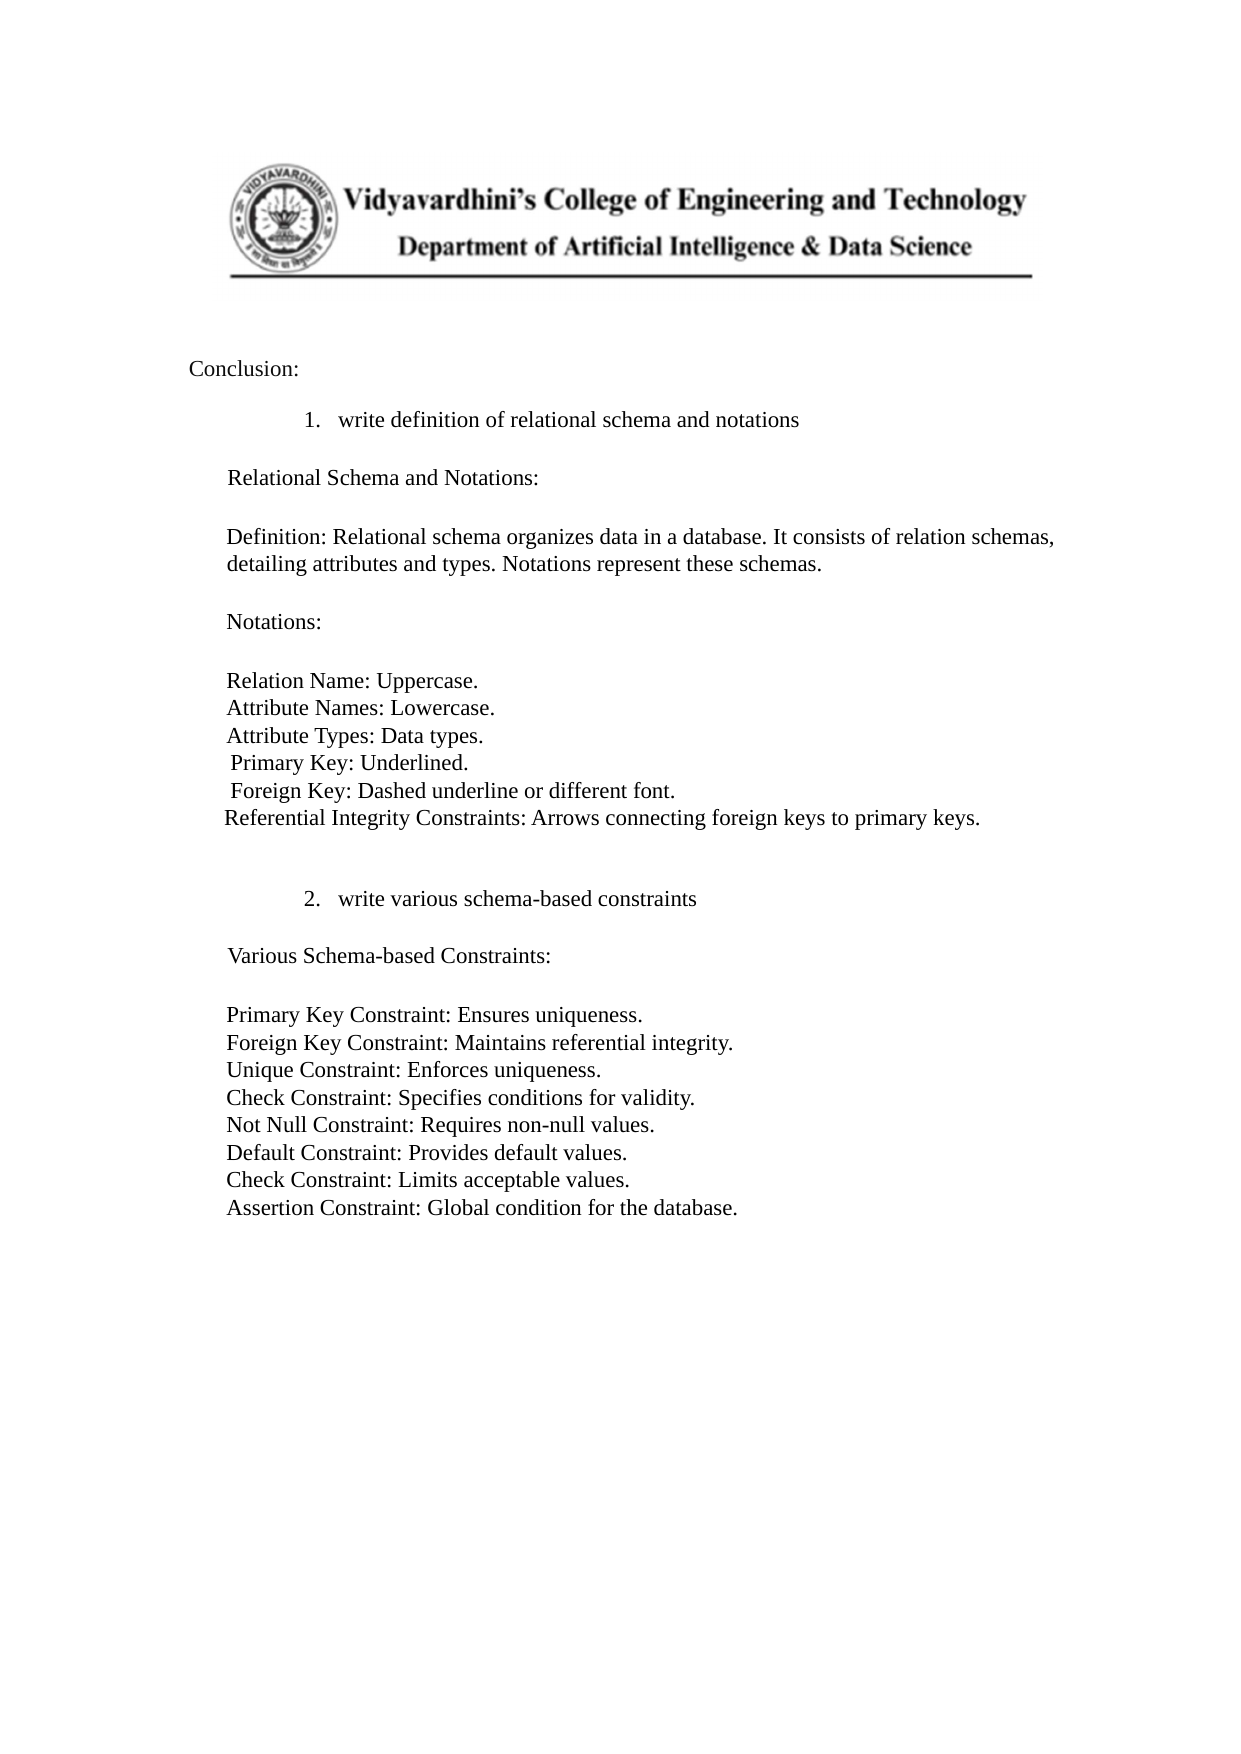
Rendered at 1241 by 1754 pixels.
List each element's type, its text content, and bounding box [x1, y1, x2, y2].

text Unique Constraint: Enforces uniqueness. [226, 1057, 982, 1083]
text Default Constraint: Provides default values. [226, 1139, 982, 1165]
text Various Schema-based Constraints: [226, 942, 1048, 969]
text Foreign Key Constraint: Maintains referential integrity. [226, 1029, 982, 1055]
text Primary Key: Underlined. [230, 749, 982, 776]
text Assertion Constraint: Global condition for the database. [226, 1194, 982, 1220]
text Check Constraint: Specifies conditions for validity. [226, 1084, 982, 1110]
text Check Constraint: Limits acceptable values. [226, 1167, 982, 1193]
list write definition of relational schema and notations [304, 406, 982, 433]
text Attribute Names: Lowercase. [226, 694, 982, 721]
text Primary Key Constraint: Ensures uniqueness. [226, 1002, 982, 1028]
text Foreign Key: Dashed underline or different font. [230, 777, 982, 803]
text Relational Schema and Notations: [226, 464, 1048, 491]
text Attribute Types: Data types. [226, 722, 982, 748]
text Notations: [226, 608, 1058, 634]
list write various schema-based constraints [304, 885, 982, 911]
text Definition: Relational schema organizes data in a database. It consists of relation schemas, detailing attributes and types. Notations represent these schemas. [226, 523, 1058, 577]
text Not Null Constraint: Requires non-null values. [226, 1112, 982, 1138]
text Conclusion: [188, 354, 1058, 381]
text Referential Integrity Constraints: Arrows connecting foreign keys to primary keys. [224, 804, 982, 831]
picture [212, 152, 1044, 301]
text Relation Name: Uppercase. [226, 667, 982, 693]
